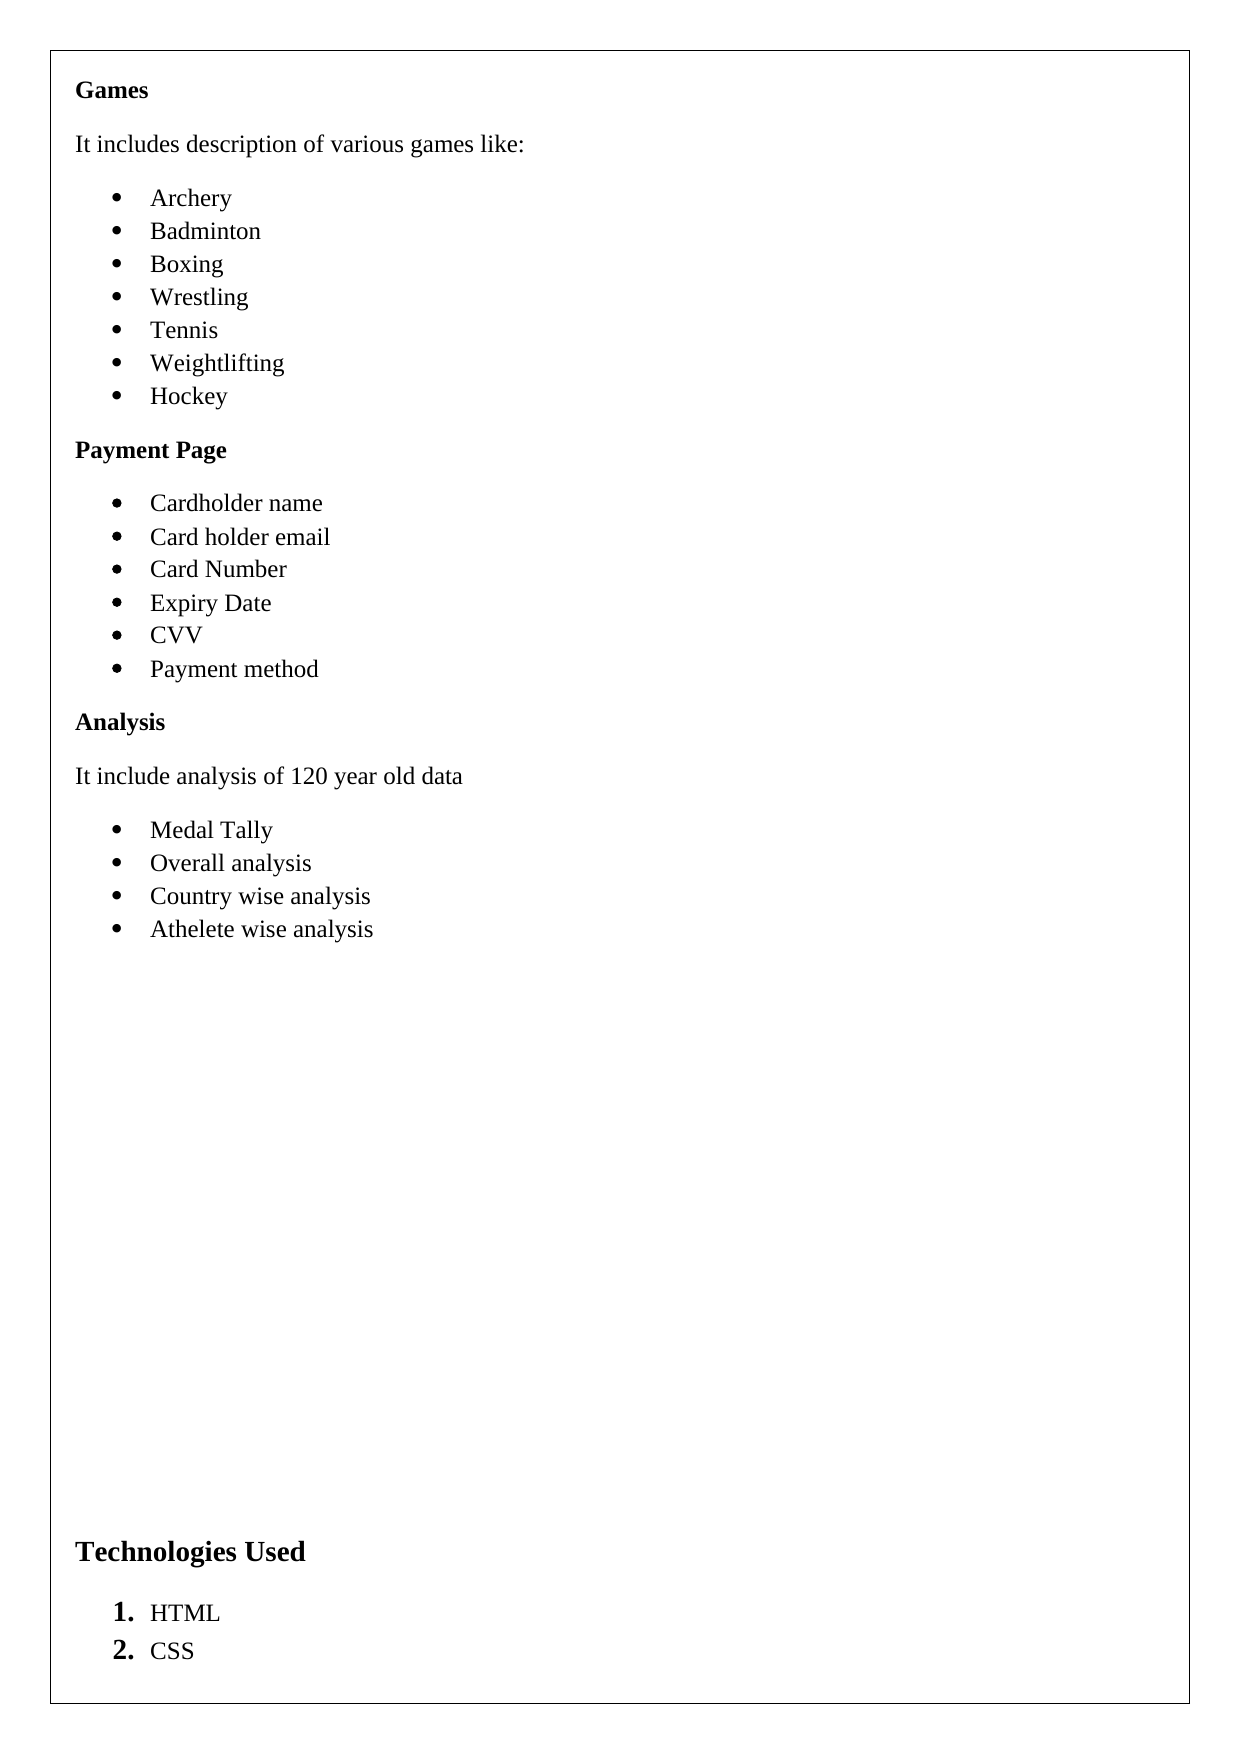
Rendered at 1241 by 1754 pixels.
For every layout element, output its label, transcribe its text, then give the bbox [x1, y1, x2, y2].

list Cardholder name [112, 488, 1165, 517]
list Archery [112, 183, 1165, 211]
list Hockey [112, 381, 1165, 409]
list Athelete wise analysis [112, 914, 1165, 943]
list Card holder email [112, 522, 1165, 550]
text Technologies Used [75, 1534, 1165, 1568]
list Weightlifting [112, 348, 1165, 377]
text Games [75, 75, 1165, 104]
list CVV [112, 621, 1165, 649]
list Boxing [112, 249, 1165, 277]
list Badminton [112, 216, 1165, 244]
text Analysis [75, 707, 1165, 736]
text Payment Page [75, 435, 1165, 463]
text It include analysis of 120 year old data [75, 761, 1165, 790]
list Medal Tally [112, 815, 1165, 844]
list Payment method [112, 654, 1165, 682]
list Overall analysis [112, 848, 1165, 877]
list Wrestling [112, 282, 1165, 311]
list CSS [112, 1632, 1165, 1666]
list HTML [112, 1594, 1165, 1627]
text It includes description of various games like: [75, 129, 1165, 158]
list Tennis [112, 315, 1165, 343]
list Expiry Date [112, 588, 1165, 616]
list Country wise analysis [112, 881, 1165, 910]
list Card Number [112, 554, 1165, 583]
